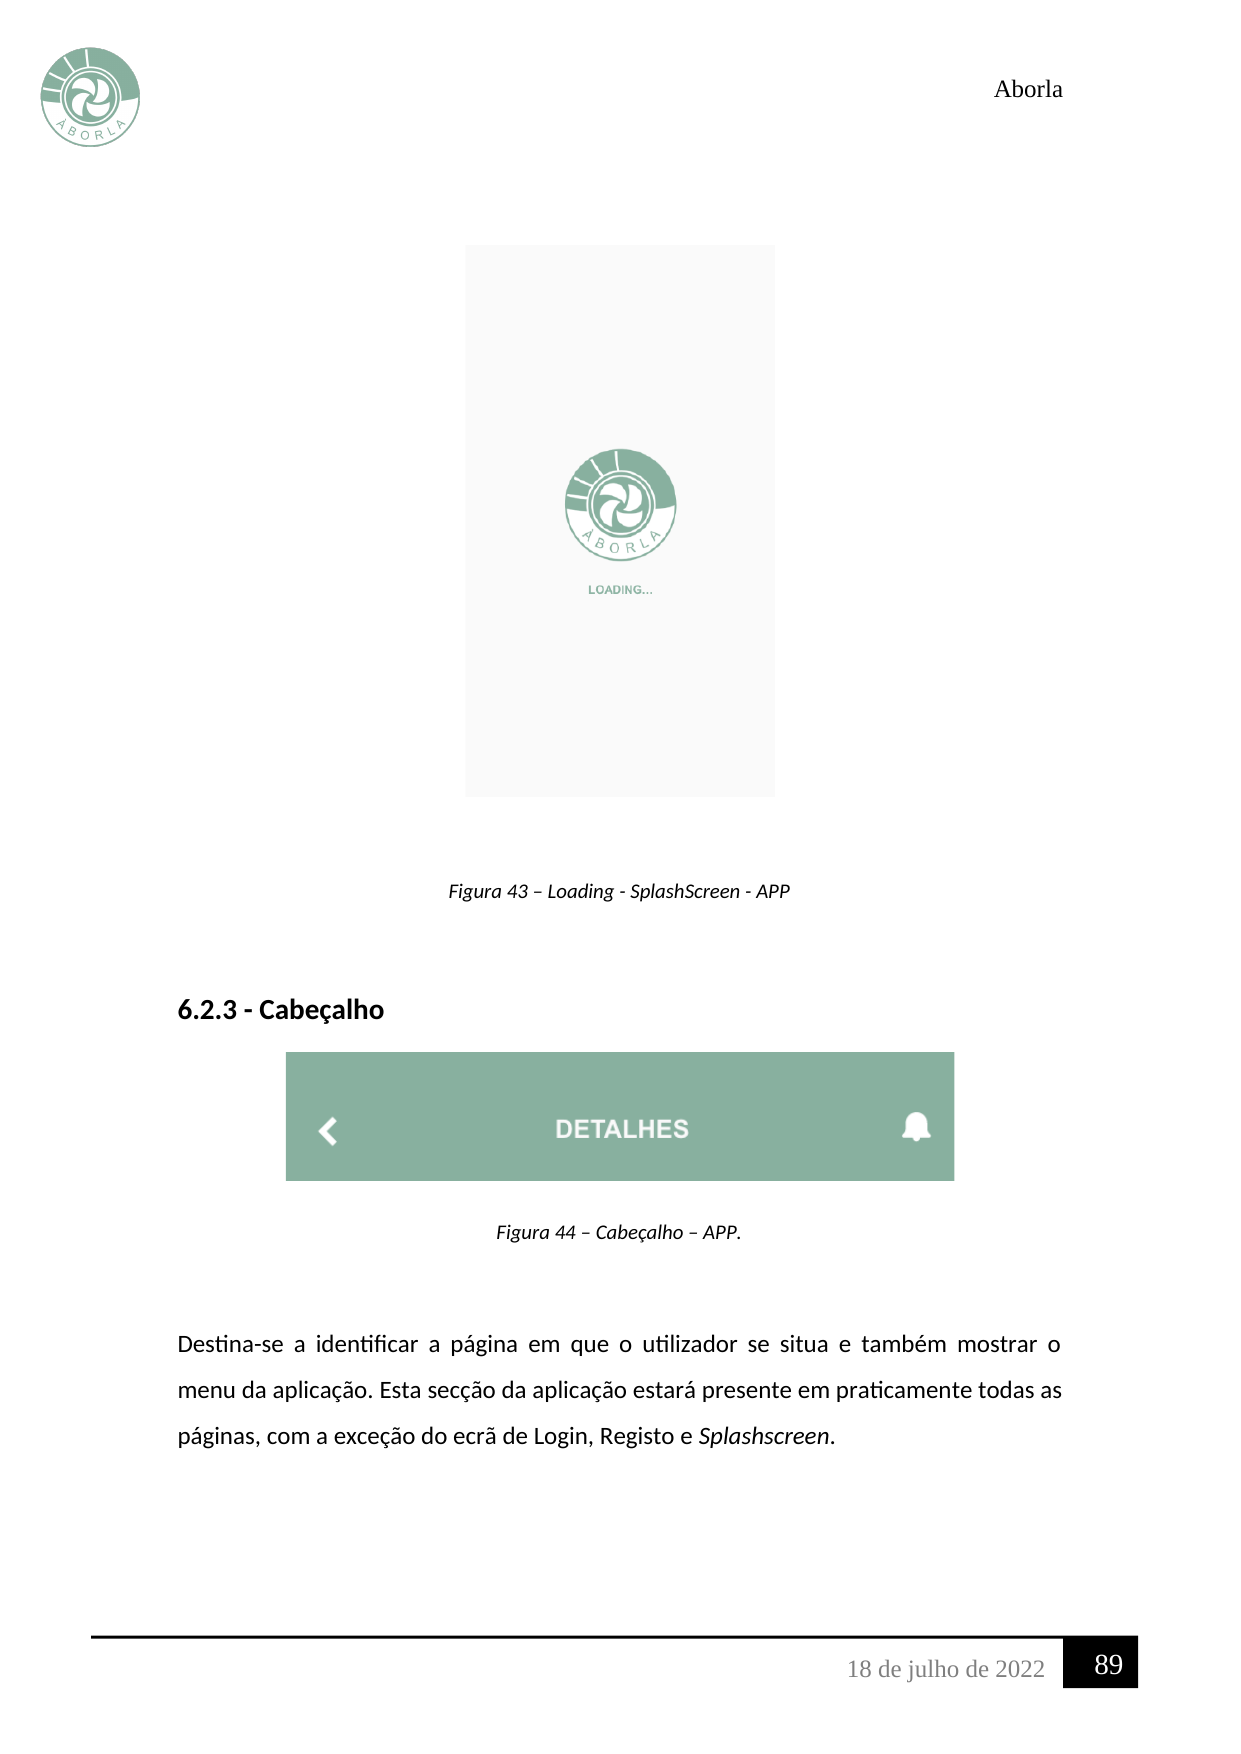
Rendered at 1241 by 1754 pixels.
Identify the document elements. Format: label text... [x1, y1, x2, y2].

text Figura 44 – Cabeçalho – APP. [177, 1219, 1063, 1245]
picture [39, 46, 141, 148]
picture [285, 1052, 955, 1181]
picture [465, 245, 775, 797]
text Figura 43 – Loading - SplashScreen - APP [177, 878, 1063, 903]
subtitle 6.2.3 - Cabeçalho [177, 991, 1063, 1027]
text Destina-se a identificar a página em que o utilizador se situa e também mostrar o menu da aplicação. Esta secção da aplicação estará presente em praticamente todas as páginas, com a exceção do ecrã de Login, Registo e Splashscreen. [177, 1328, 1063, 1450]
